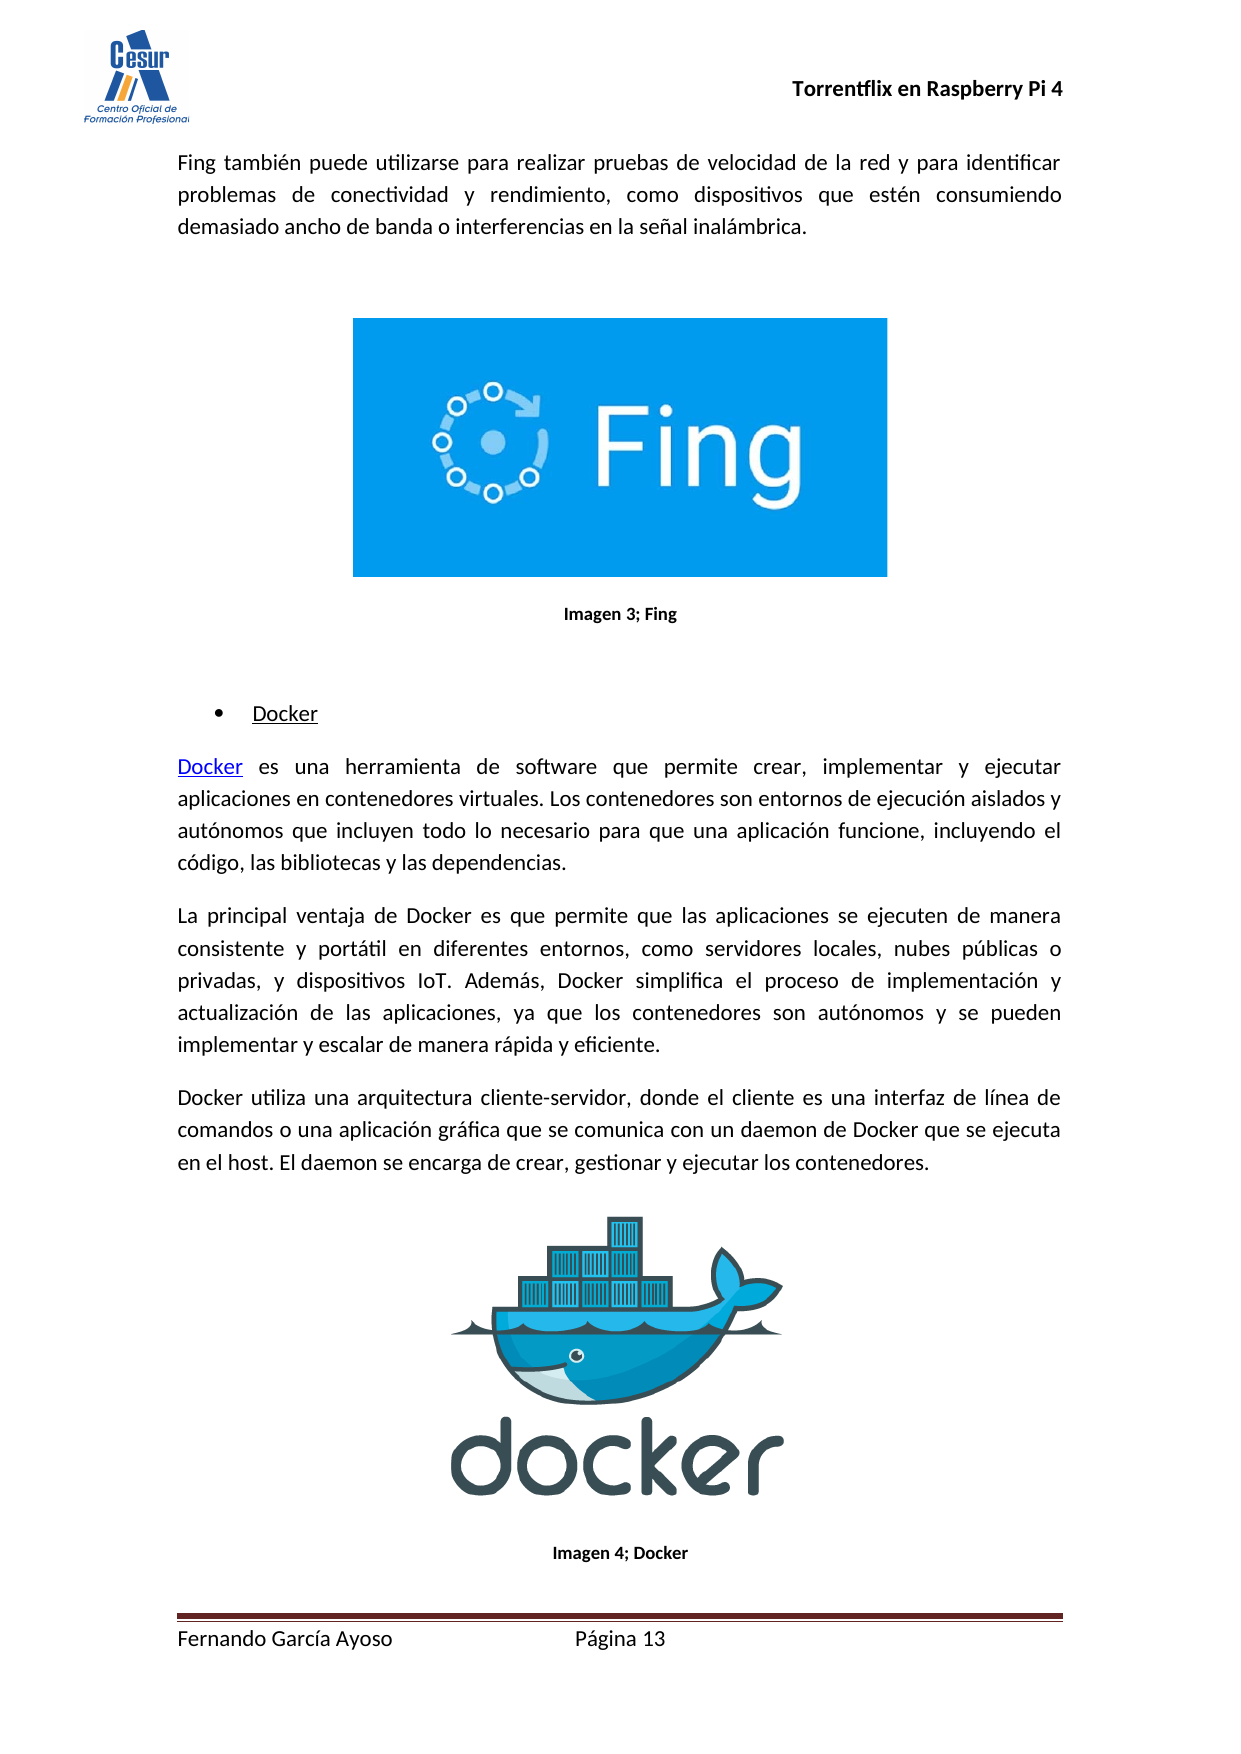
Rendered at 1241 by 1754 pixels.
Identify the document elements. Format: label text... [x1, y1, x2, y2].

picture [652, 399, 681, 491]
text Fing también puede utilizarse para realizar pruebas de velocidad de la red y para identificar problemas de conectividad y rendimiento, como dispositivos que estén consumiendo demasiado ancho de banda o interferencias en la señal inalámbrica. [177, 148, 1063, 240]
text Docker es una herramienta de software que permite crear, implementar y ejecutar aplicaciones en contenedores virtuales. Los contenedores son entornos de ejecución aislados y autónomos que incluyen todo lo necesario para que una aplicación funcione, incluyendo el código, las bibliotecas y las dependencias. [177, 752, 1063, 876]
picture [428, 380, 552, 506]
text Imagen 3; Fing [177, 602, 1063, 625]
list Docker [215, 699, 1063, 727]
picture [84, 30, 190, 124]
text Docker utiliza una arquitectura cliente-servidor, donde el cliente es una interfaz de línea de comandos o una aplicación gráfica que se comunica con un daemon de Docker que se ejecuta en el host. El daemon se encarga de crear, gestionar y ejecutar los contenedores. [177, 1083, 1063, 1176]
picture [752, 417, 760, 431]
picture [682, 417, 812, 516]
picture [589, 402, 650, 491]
text Imagen 4; Docker [177, 1542, 1063, 1564]
picture [429, 1200, 812, 1517]
text La principal ventaja de Docker es que permite que las aplicaciones se ejecuten de manera consistente y portátil en diferentes entornos, como servidores locales, nubes públicas o privadas, y dispositivos IoT. Además, Docker simplifica el proceso de implementación y actualización de las aplicaciones, ya que los contenedores son autónomos y se pueden implementar y escalar de manera rápida y eficiente. [177, 901, 1063, 1058]
picture [491, 461, 502, 466]
picture [478, 427, 511, 458]
picture [750, 486, 756, 493]
picture [727, 417, 737, 421]
